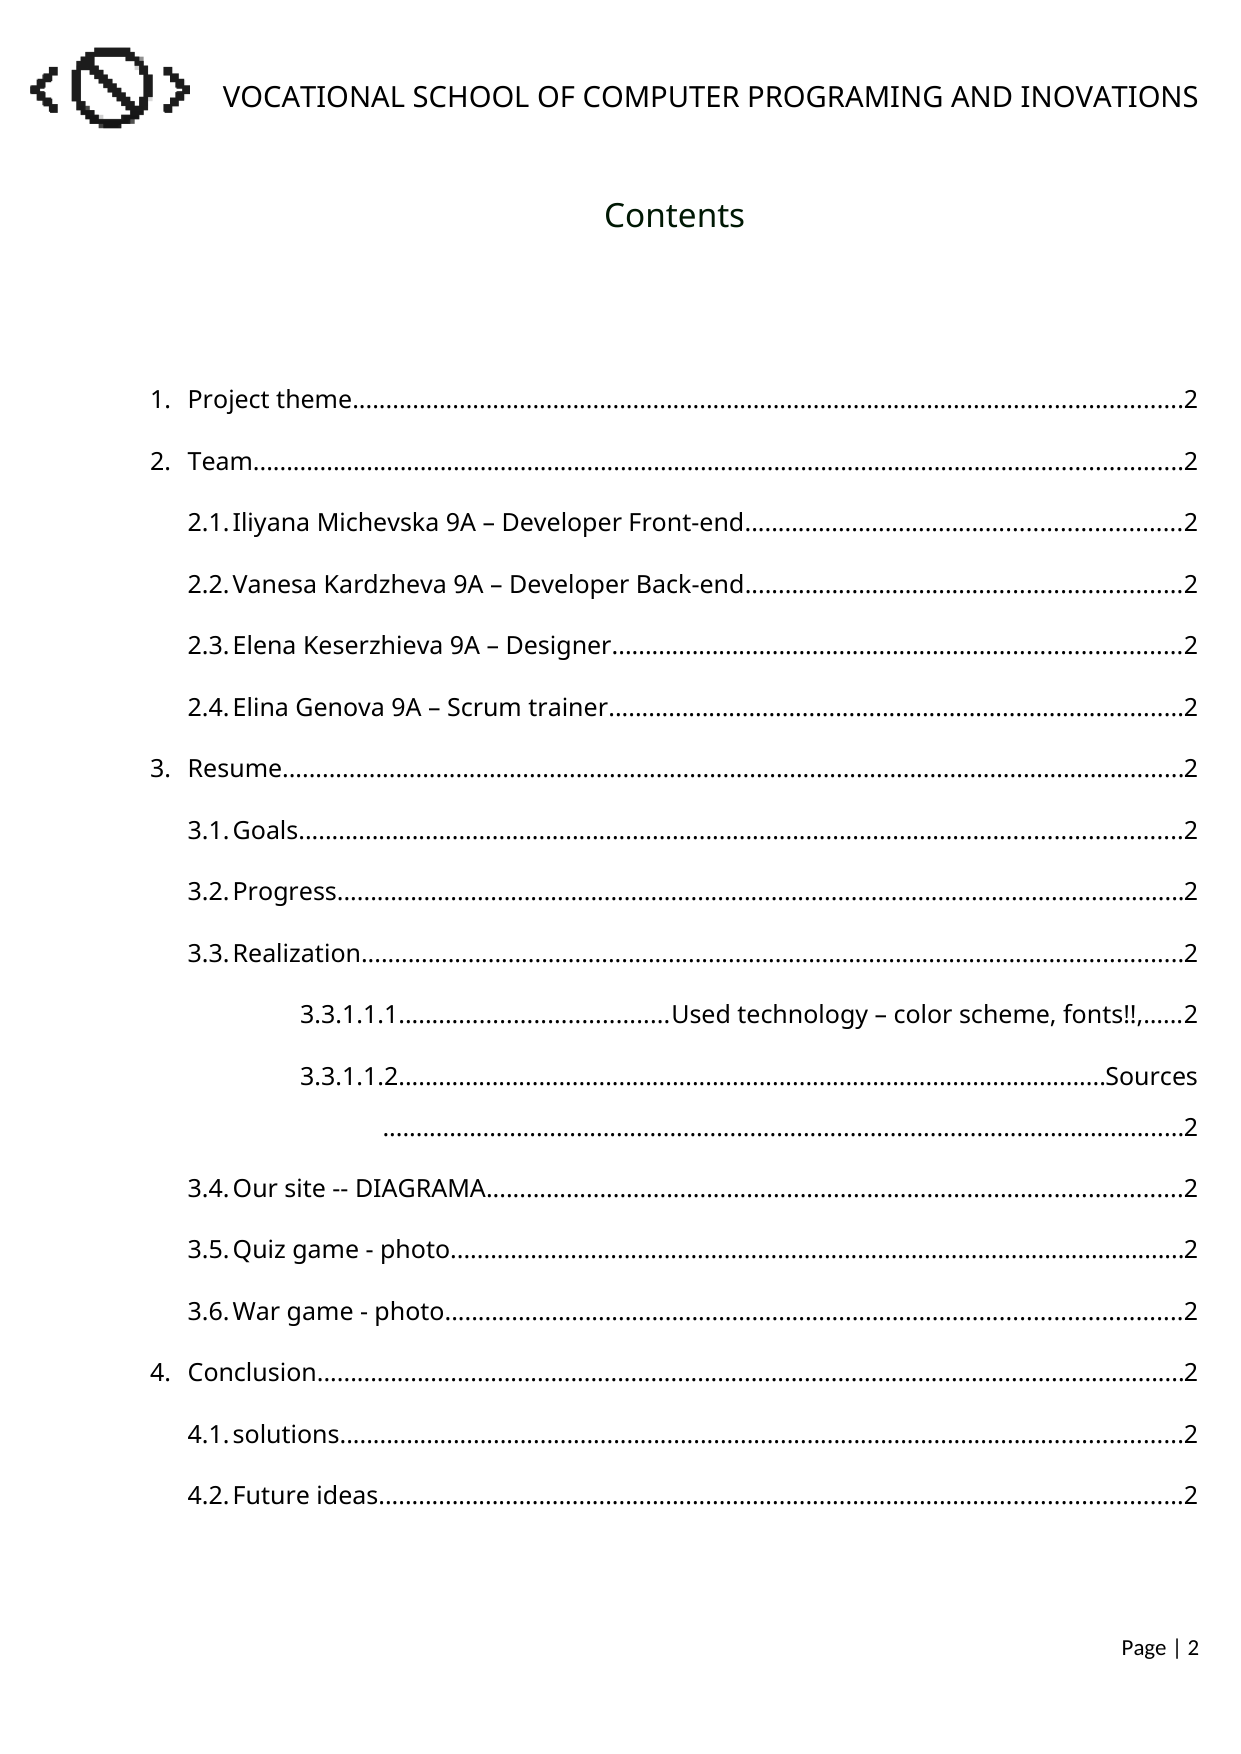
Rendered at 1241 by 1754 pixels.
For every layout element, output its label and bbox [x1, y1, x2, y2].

picture [27, 43, 190, 133]
